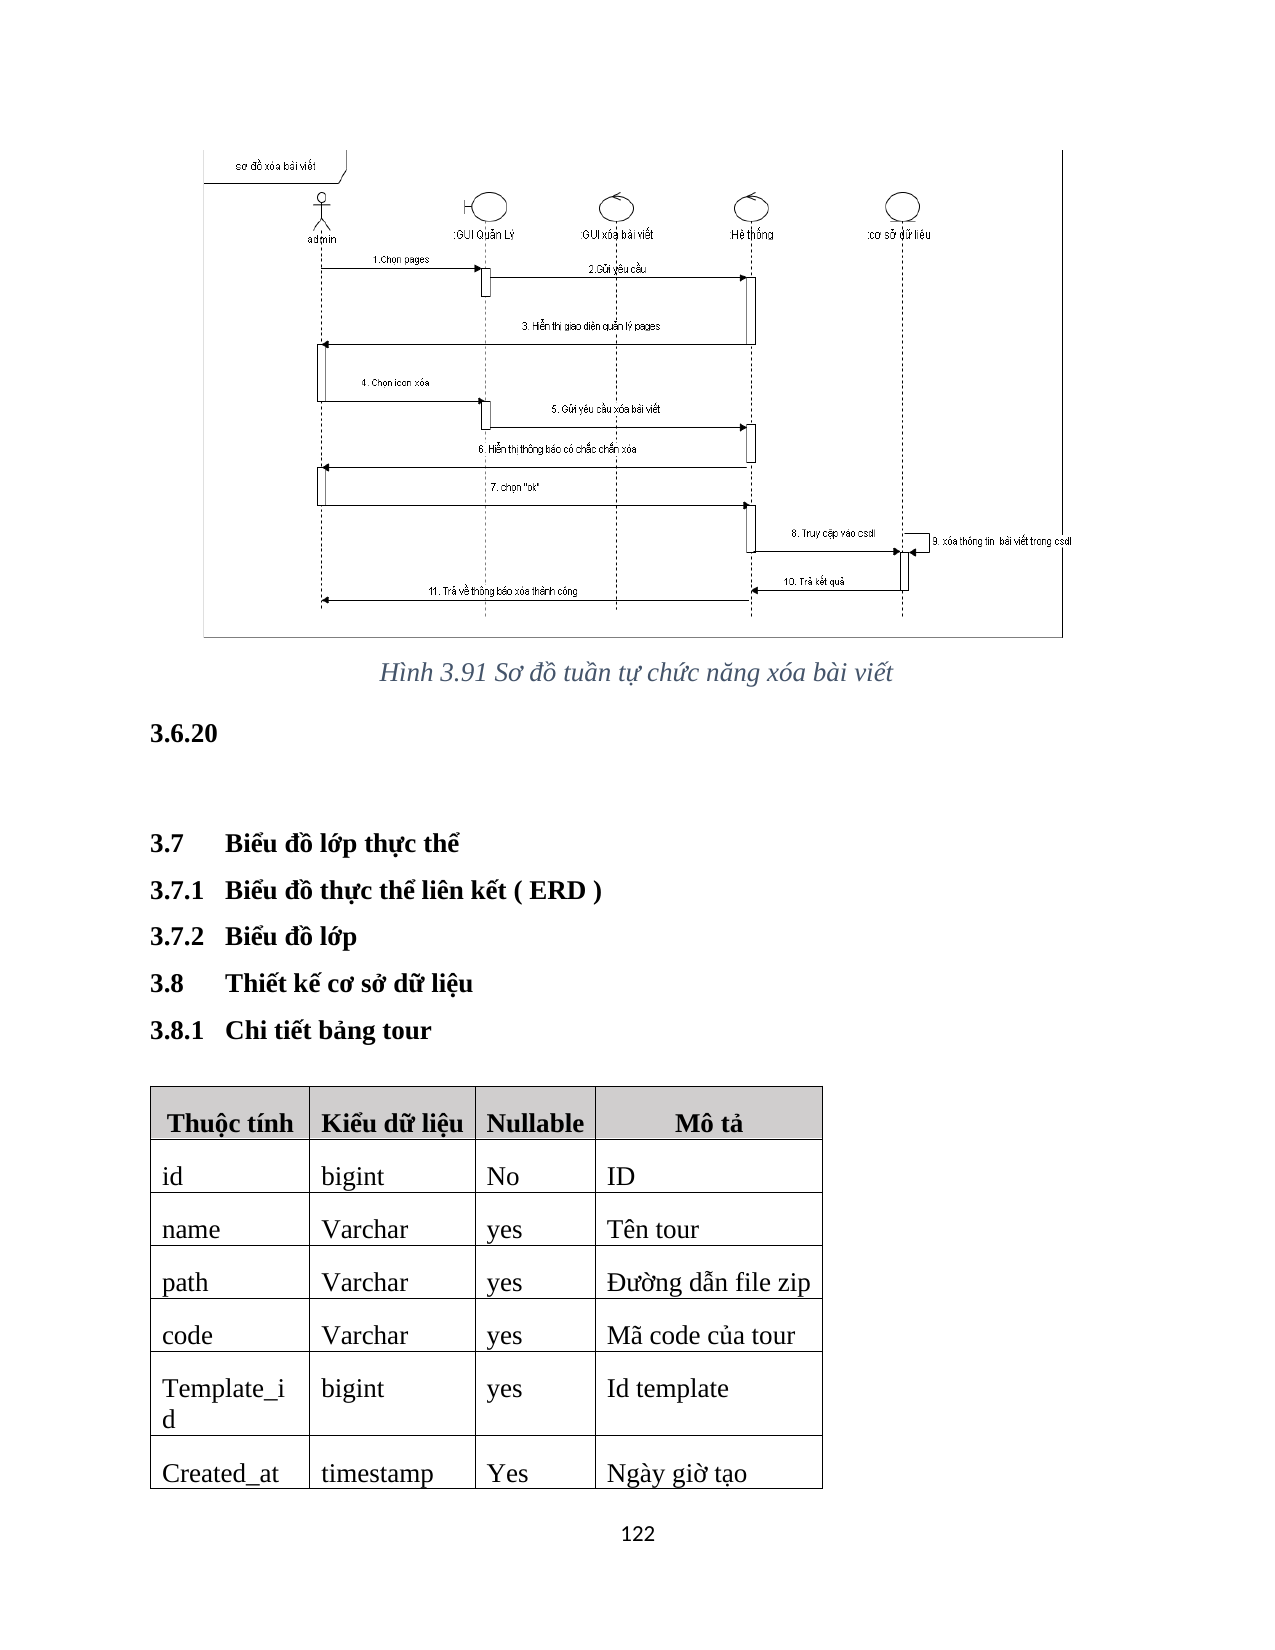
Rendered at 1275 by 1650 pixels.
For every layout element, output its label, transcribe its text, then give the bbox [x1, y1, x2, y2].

table_cell Mã code của tour [596, 1299, 822, 1351]
table_cell Template_id [151, 1352, 309, 1435]
picture [203, 150, 1072, 638]
table_cell Varchar [310, 1299, 475, 1351]
list Biểu đồ thực thể liên kết ( ERD ) [150, 874, 1125, 905]
list Biểu đồ lớp thực thể [150, 827, 1125, 858]
table_cell bigint [310, 1140, 475, 1192]
table_cell Created_at [151, 1436, 309, 1488]
table_cell No [476, 1140, 595, 1192]
table_cell Yes [476, 1436, 595, 1488]
table_cell Tên tour [596, 1193, 822, 1244]
table_header Nullable [476, 1087, 595, 1138]
table_cell name [151, 1193, 309, 1244]
table_cell Ngày giờ tạo [596, 1436, 822, 1488]
list Chi tiết bảng tour [150, 1014, 1125, 1045]
table_header Kiểu dữ liệu [310, 1087, 475, 1138]
table_cell id [151, 1140, 309, 1192]
table_header Mô tả [596, 1087, 822, 1138]
table_cell Varchar [310, 1193, 475, 1244]
table_cell yes [476, 1299, 595, 1351]
list Thiết kế cơ sở dữ liệu [150, 967, 1125, 998]
table_cell timestamp [310, 1436, 475, 1488]
table_cell ID [596, 1140, 822, 1192]
table_cell path [151, 1246, 309, 1298]
table_cell code [151, 1299, 309, 1351]
table_cell Đường dẫn file zip [596, 1246, 822, 1298]
table_cell bigint [310, 1352, 475, 1435]
table_cell Id template [596, 1352, 822, 1435]
table_cell yes [476, 1352, 595, 1435]
table_cell yes [476, 1246, 595, 1298]
list Biểu đồ lớp [150, 921, 1125, 952]
table_cell yes [476, 1193, 595, 1244]
table_header Thuộc tính [151, 1087, 309, 1138]
table_cell Varchar [310, 1246, 475, 1298]
